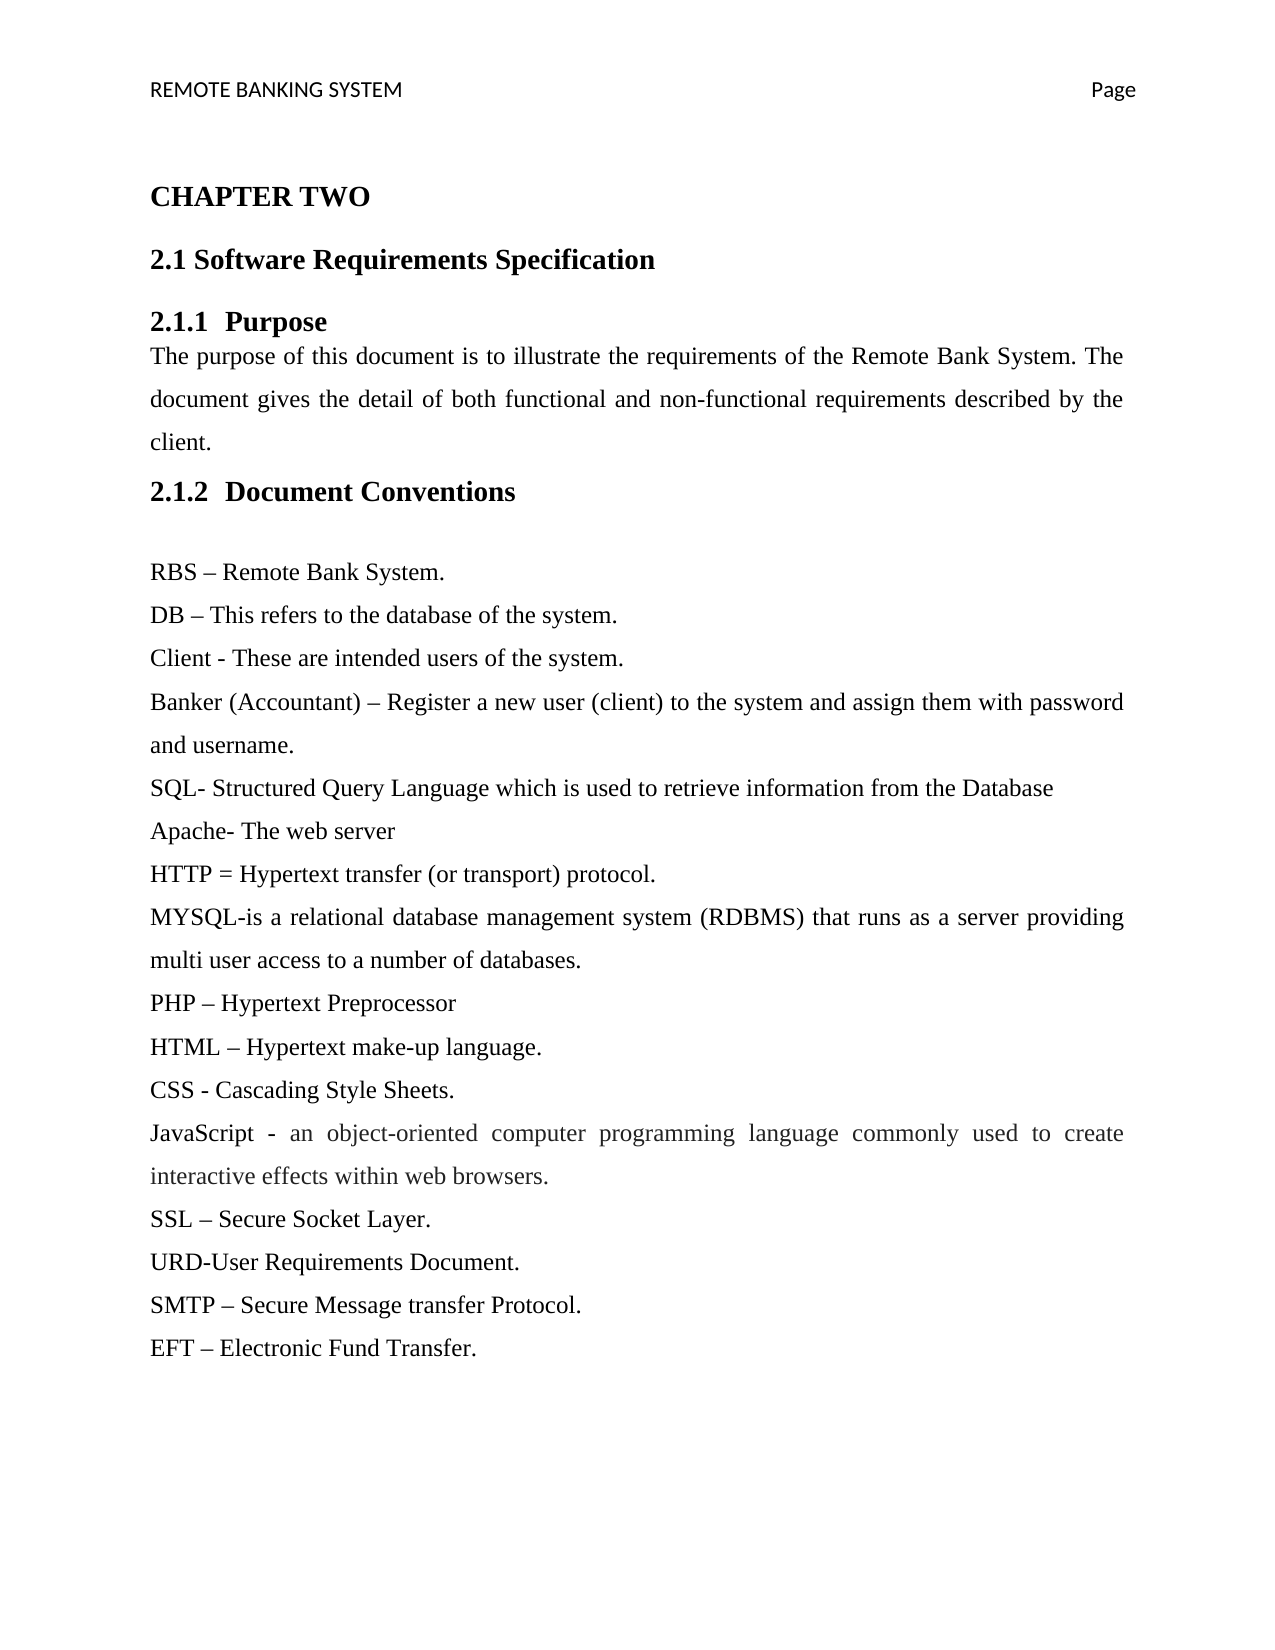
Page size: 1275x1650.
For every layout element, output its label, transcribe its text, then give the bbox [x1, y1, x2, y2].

text Banker (Accountant) – Register a new user (client) to the system and assign them with password and username. [150, 687, 1125, 758]
subtitle CHAPTER TWO [150, 179, 1125, 213]
text The purpose of this document is to illustrate the requirements of the Remote Bank System. The document gives the detail of both functional and non-functional requirements described by the client. [150, 341, 1125, 456]
text URD-User Requirements Document. [150, 1247, 1125, 1276]
text Apache- The web server [150, 816, 1125, 845]
subtitle 2.1 Software Requirements Specification [150, 242, 1125, 275]
text Client - These are intended users of the system. [150, 643, 1125, 672]
text EFT – Electronic Fund Transfer. [150, 1333, 1125, 1362]
text RBS – Remote Bank System. [150, 557, 1125, 586]
text HTML – Hypertext make-up language. [150, 1032, 1125, 1060]
subtitle 2.1.2 Document Conventions [150, 474, 1125, 508]
text SMTP – Secure Message transfer Protocol. [150, 1290, 1125, 1319]
text JavaScript - an object-oriented computer programming language commonly used to create interactive effects within web browsers. [150, 1118, 1125, 1190]
text HTTP = Hypertext transfer (or transport) protocol. [150, 859, 1125, 888]
text DB – This refers to the database of the system. [150, 600, 1125, 629]
text SSL – Secure Socket Layer. [150, 1204, 1125, 1233]
text PHP – Hypertext Preprocessor [150, 988, 1125, 1017]
text SQL- Structured Query Language which is used to retrieve information from the Database [150, 773, 1125, 802]
text CSS - Cascading Style Sheets. [150, 1075, 1125, 1103]
subtitle 2.1.1 Purpose [150, 304, 1125, 338]
text MYSQL-is a relational database management system (RDBMS) that runs as a server providing multi user access to a number of databases. [150, 902, 1125, 974]
